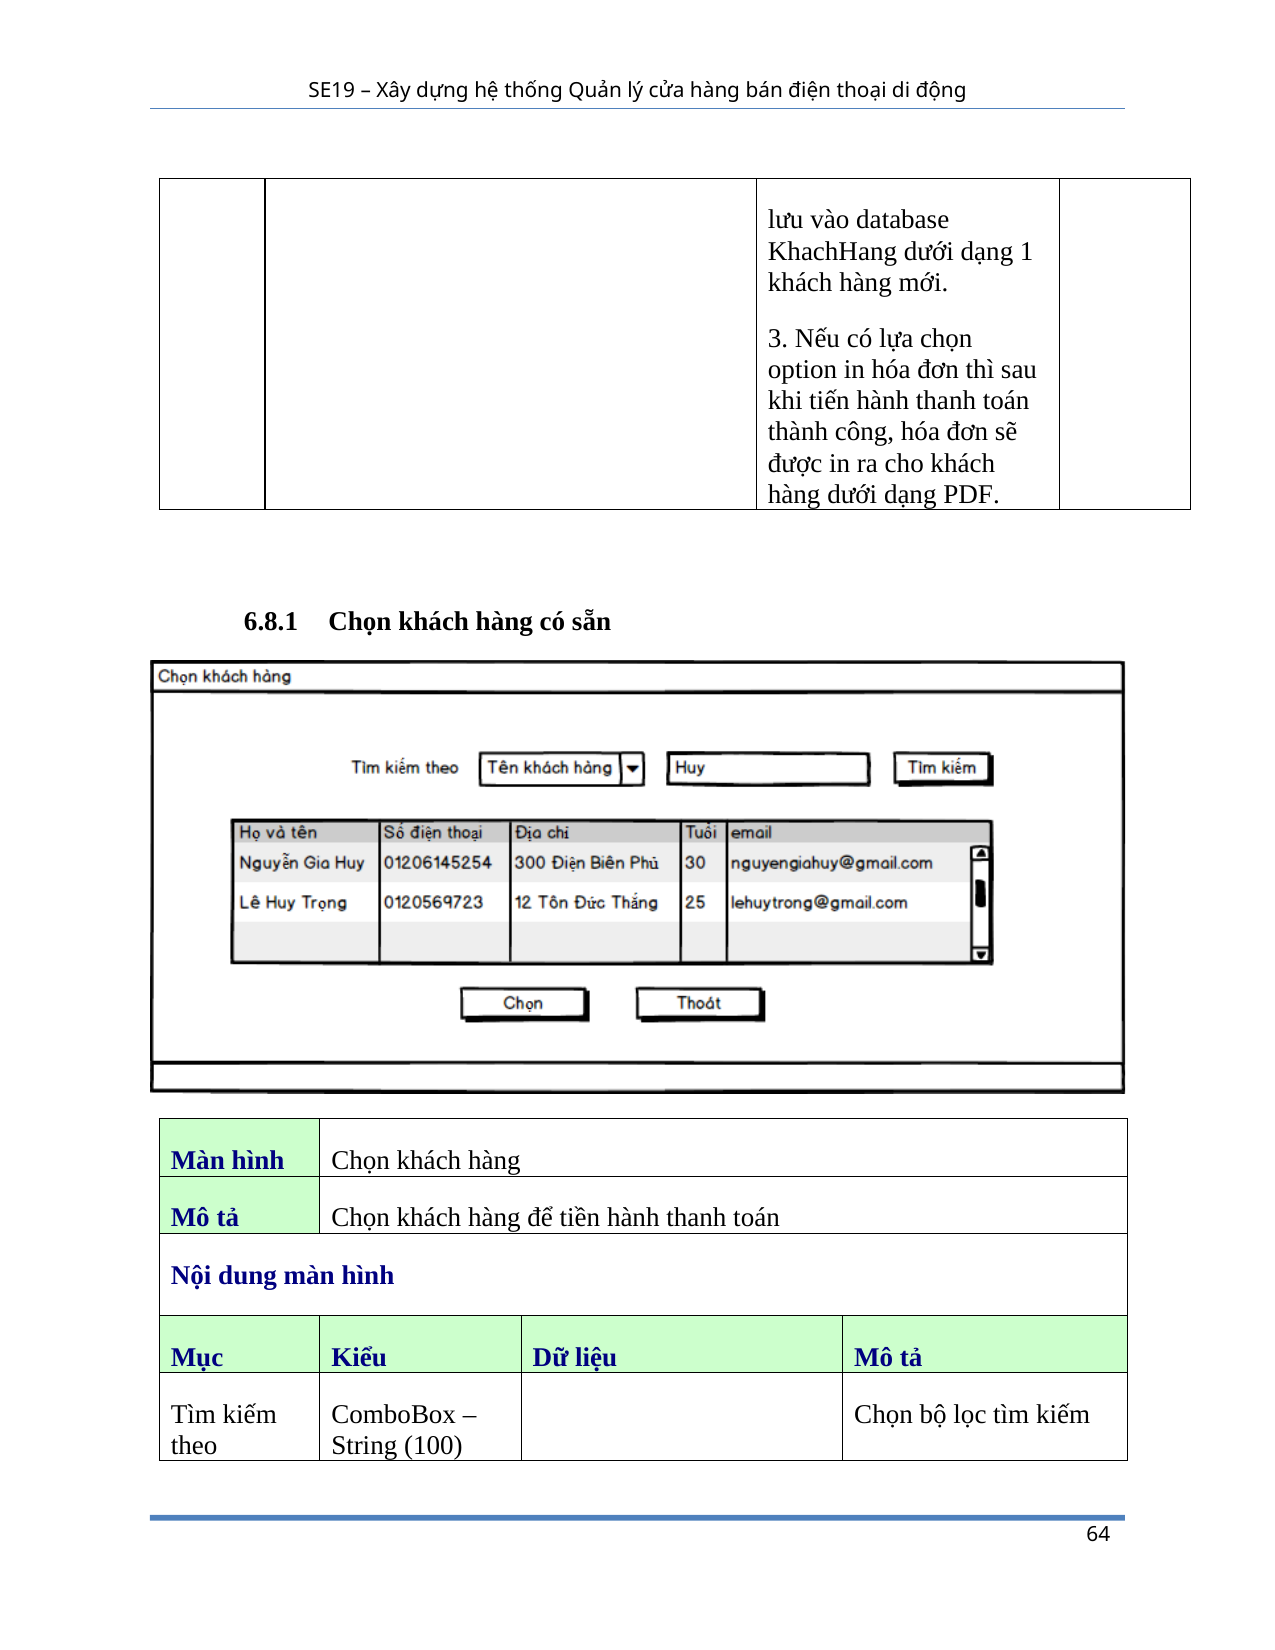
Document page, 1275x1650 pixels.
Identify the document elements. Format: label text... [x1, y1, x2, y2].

table_cell Chọn bộ lọc tìm kiếm [843, 1373, 1127, 1460]
table_header Màn hình [160, 1119, 319, 1176]
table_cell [160, 179, 264, 509]
table_cell Dữ liệu [522, 1316, 842, 1372]
table_cell Mục [160, 1316, 319, 1372]
table_cell Mô tả [160, 1177, 319, 1233]
table_cell Mô tả [843, 1316, 1127, 1372]
table_cell Nội dung màn hình [160, 1234, 1127, 1315]
table_cell Chọn khách hàng để tiền hành thanh toán [320, 1177, 1127, 1233]
table_header Chọn khách hàng [320, 1119, 1127, 1176]
table_cell ComboBox – String (100) [320, 1373, 521, 1460]
table_cell [522, 1373, 842, 1460]
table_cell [1060, 179, 1190, 509]
table_cell Kiểu [320, 1316, 521, 1372]
subtitle Chọn khách hàng có sẵn [244, 604, 1125, 636]
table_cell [757, 179, 1059, 509]
picture [150, 660, 1125, 1094]
table_cell Tìm kiếm theo [160, 1373, 319, 1460]
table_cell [266, 179, 756, 509]
